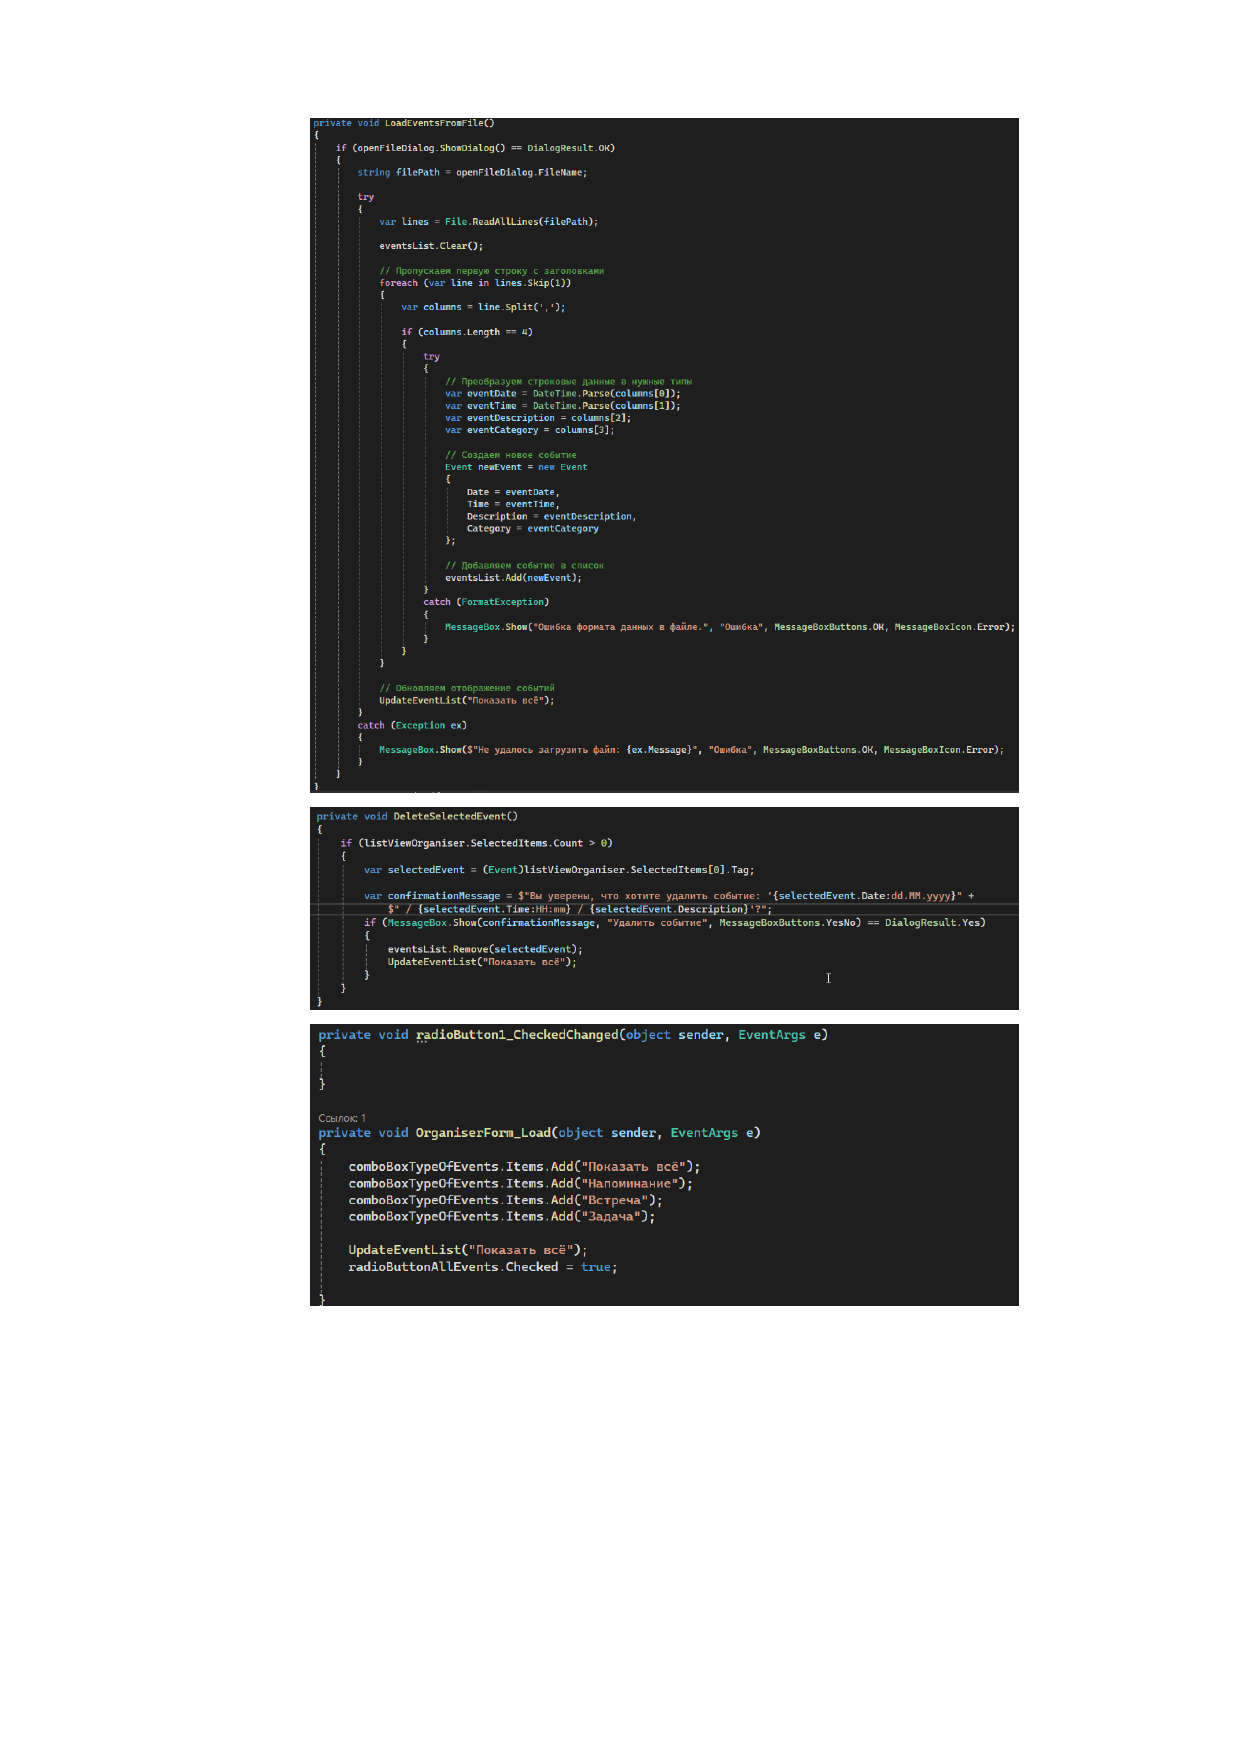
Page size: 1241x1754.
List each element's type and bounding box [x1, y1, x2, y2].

picture [310, 118, 1019, 793]
picture [310, 807, 1019, 1010]
picture [310, 1024, 1019, 1306]
